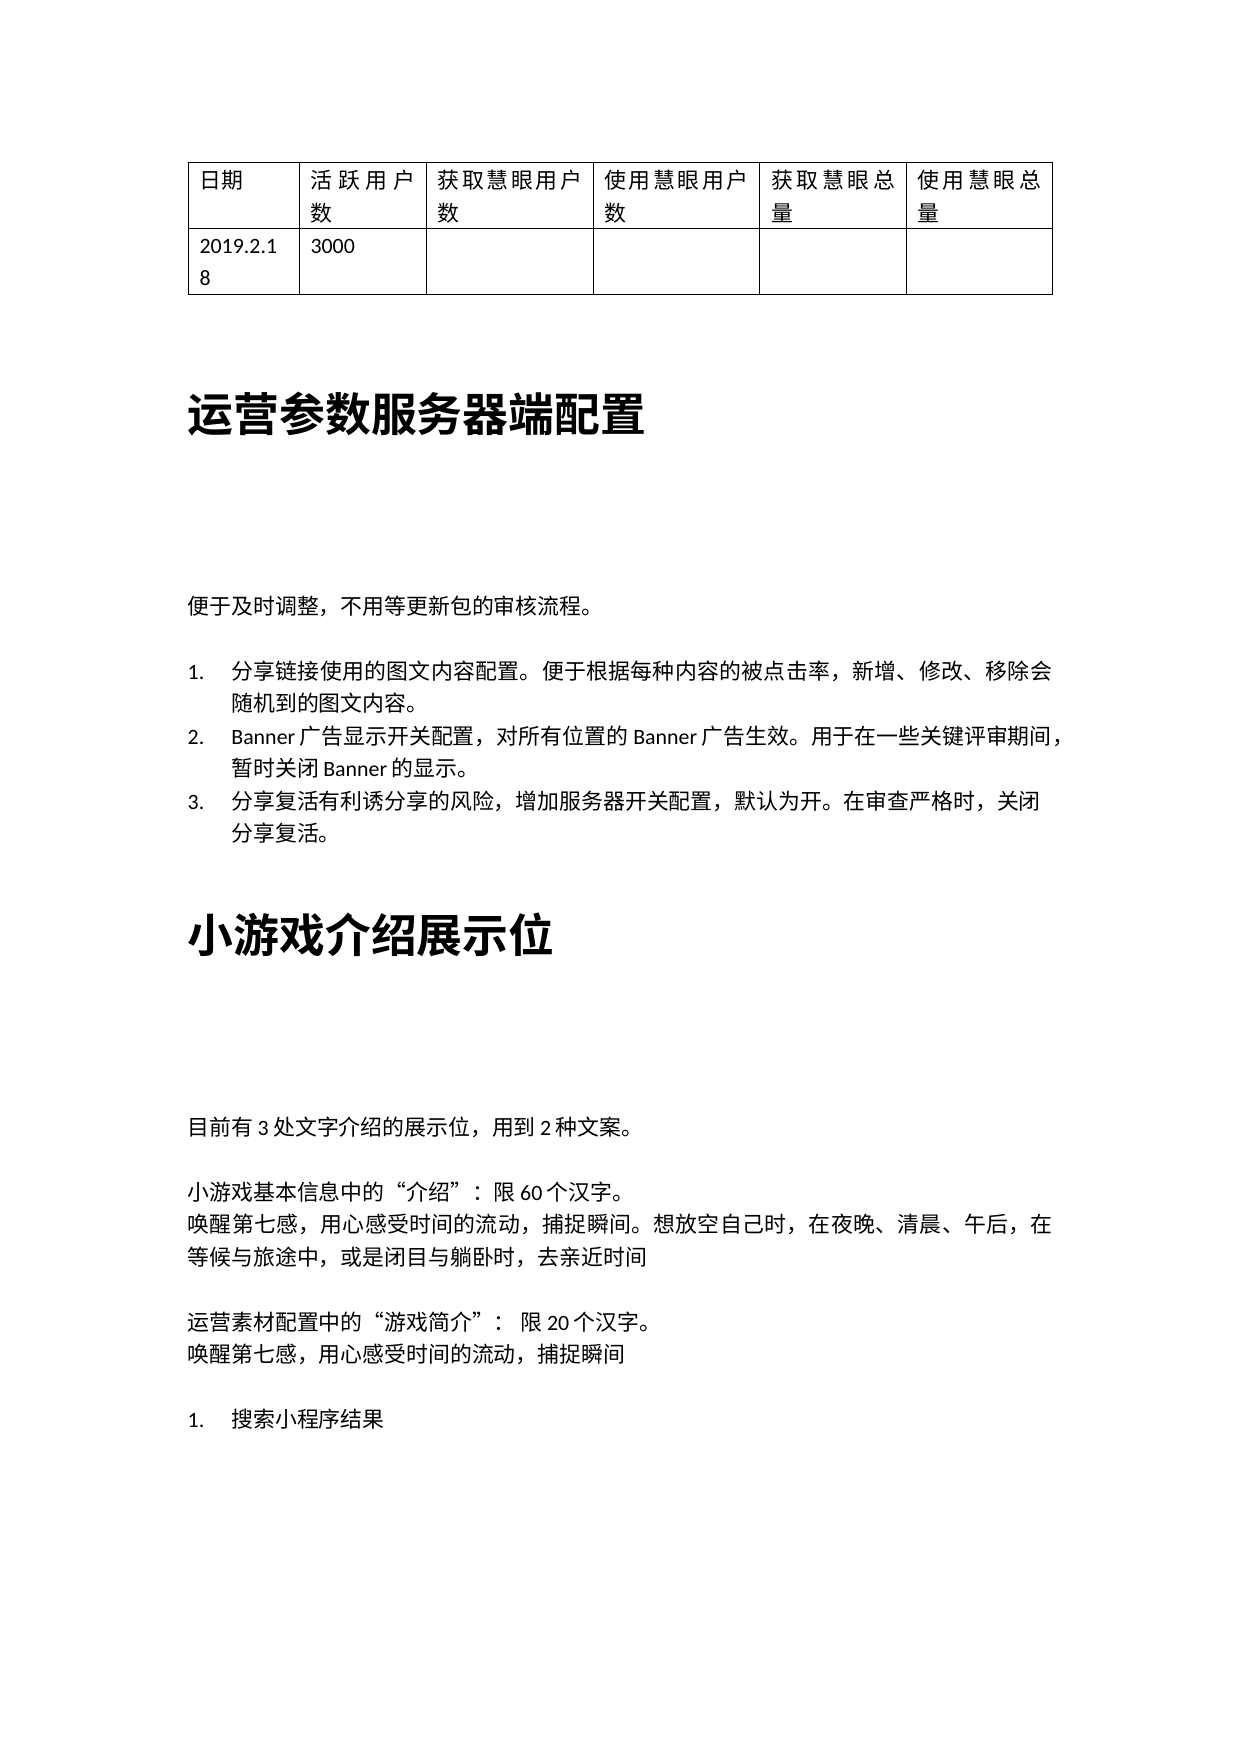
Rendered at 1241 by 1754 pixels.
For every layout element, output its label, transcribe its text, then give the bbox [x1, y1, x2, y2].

text 便于及时调整，不用等更新包的审核流程。 [187, 588, 1053, 621]
table_cell [907, 229, 1052, 294]
table_header 获取慧眼总量 [760, 163, 906, 228]
subtitle 小游戏介绍展示位 [187, 884, 1053, 981]
table_header 使用慧眼总量 [907, 163, 1052, 228]
list 搜索小程序结果 [187, 1402, 1053, 1434]
list 分享复活有利诱分享的风险，增加服务器开关配置，默认为开。在审查严格时，关闭分享复活。 [187, 783, 1053, 848]
text 唤醒第七感，用心感受时间的流动，捕捉瞬间。想放空自己时，在夜晚、清晨、午后，在等候与旅途中，或是闭目与躺卧时，去亲近时间 [187, 1207, 1053, 1272]
table_cell 2019.2.18 [189, 229, 299, 294]
table_header 获取慧眼用户数 [427, 163, 593, 228]
table_header 活跃用户数 [300, 163, 426, 228]
table_cell [760, 229, 906, 294]
text 目前有3处文字介绍的展示位，用到2种文案。 [187, 1109, 1053, 1142]
list Banner广告显示开关配置，对所有位置的Banner广告生效。用于在一些关键评审期间，暂时关闭Banner的显示。 [187, 718, 1053, 783]
table_cell 3000 [300, 229, 426, 294]
text 小游戏基本信息中的“介绍”：限60个汉字。 [187, 1174, 1053, 1207]
subtitle 运营参数服务器端配置 [187, 363, 1053, 461]
table_header 日期 [189, 163, 299, 228]
table_header 使用慧眼用户数 [594, 163, 759, 228]
table_cell [427, 229, 593, 294]
text 运营素材配置中的“游戏简介”： 限20个汉字。 [187, 1304, 1053, 1337]
text 唤醒第七感，用心感受时间的流动，捕捉瞬间 [187, 1337, 1053, 1369]
table_cell [594, 229, 759, 294]
list 分享链接使用的图文内容配置。便于根据每种内容的被点击率，新增、修改、移除会随机到的图文内容。 [187, 653, 1053, 718]
